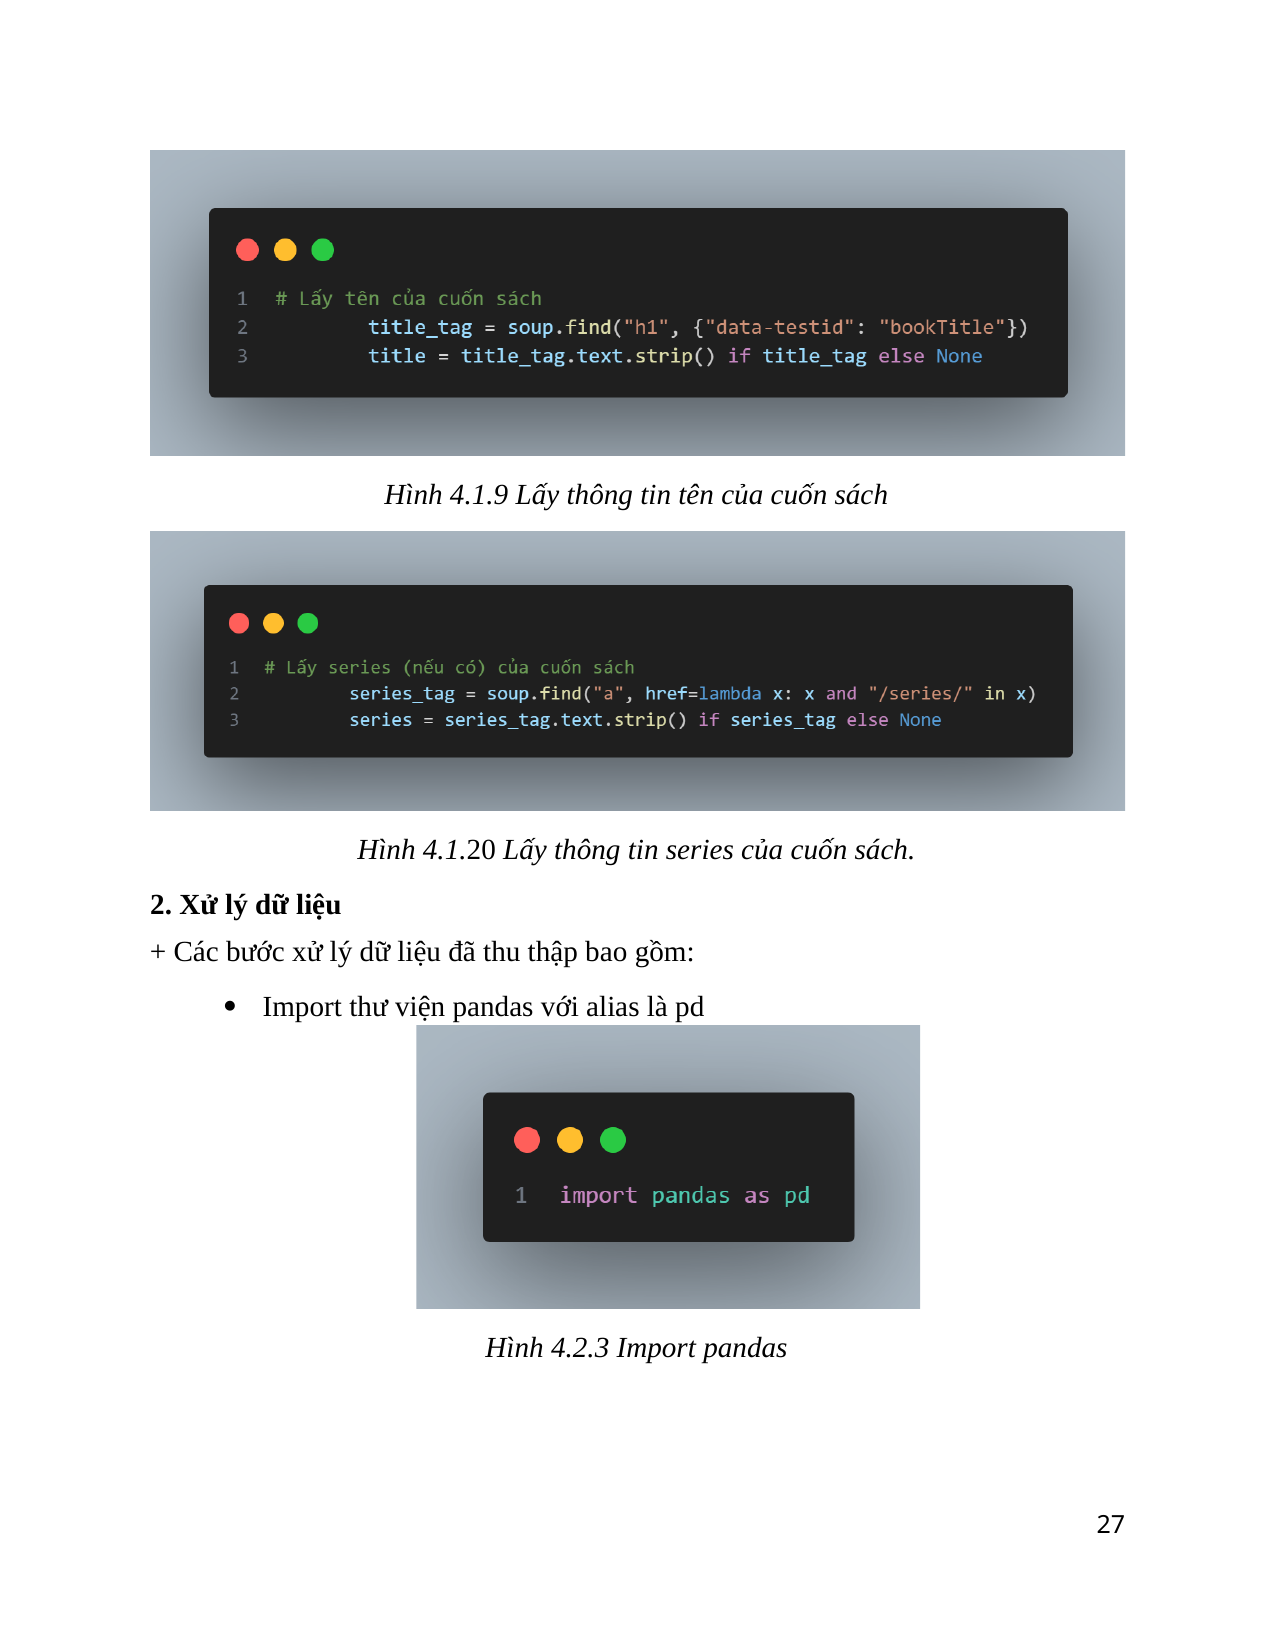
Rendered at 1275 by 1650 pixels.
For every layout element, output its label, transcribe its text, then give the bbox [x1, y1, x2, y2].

picture [416, 1025, 921, 1309]
subtitle 2. Xử lý dữ liệu [150, 887, 1125, 921]
text Hình 4.1.9 Lấy thông tin tên của cuốn sách [150, 477, 1125, 511]
picture [150, 150, 1125, 456]
text + Các bước xử lý dữ liệu đã thu thập bao gồm: [120, 934, 1125, 968]
list Import thư viện pandas với alias là pd [225, 989, 1125, 1023]
picture [150, 531, 1125, 811]
